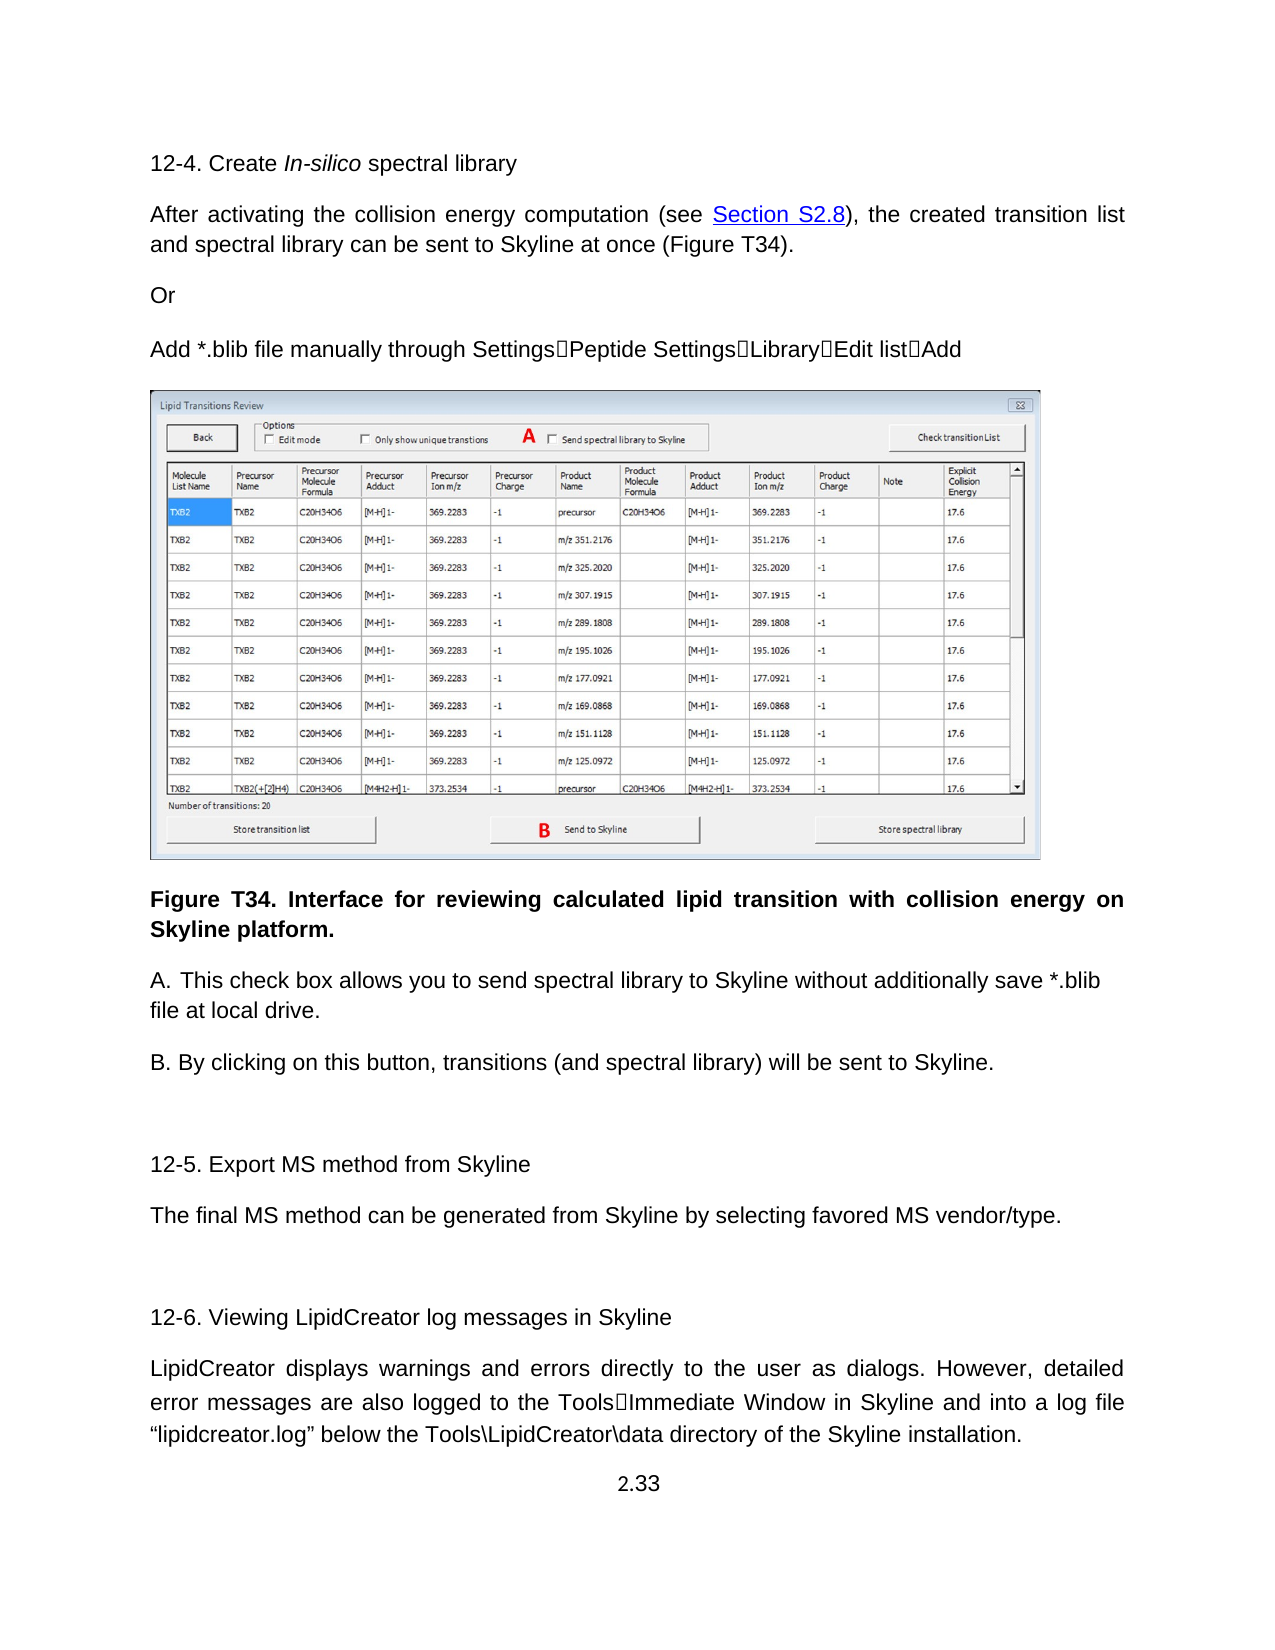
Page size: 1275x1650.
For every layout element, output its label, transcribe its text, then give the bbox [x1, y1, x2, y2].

list This check box allows you to send spectral library to Skyline without additionally save *.blib file at local drive. [150, 967, 1125, 1024]
text After activating the collision energy computation (see Section S2.8), the created transition list and spectral library can be sent to Skyline at once (Figure T34). [150, 201, 1125, 257]
text LipidCreator displays warnings and errors directly to the user as dialogs. However, detailed error messages are also logged to the ToolsImmediate Window in Skyline and into a log file “lipidcreator.log” below the Tools\LipidCreator\data directory of the Skyline installation. [150, 1355, 1125, 1448]
text Or [150, 282, 1150, 308]
text Add *.blib file manually through SettingsPeptide SettingsLibraryEdit listAdd [150, 333, 1150, 364]
picture [150, 390, 1041, 860]
text 12-6. Viewing LipidCreator log messages in Skyline [150, 1304, 1150, 1331]
subtitle Figure T34. Interface for reviewing calculated lipid transition with collision energy on Skyline platform. [150, 886, 1125, 943]
text The final MS method can be generated from Skyline by selecting favored MS vendor/type. [150, 1202, 1150, 1228]
text 12-4. Create In-silico spectral library [150, 150, 1150, 176]
list By clicking on this button, transitions (and spectral library) will be sent to Skyline. [150, 1048, 1150, 1075]
text 12-5. Export MS method from Skyline [150, 1151, 1150, 1177]
